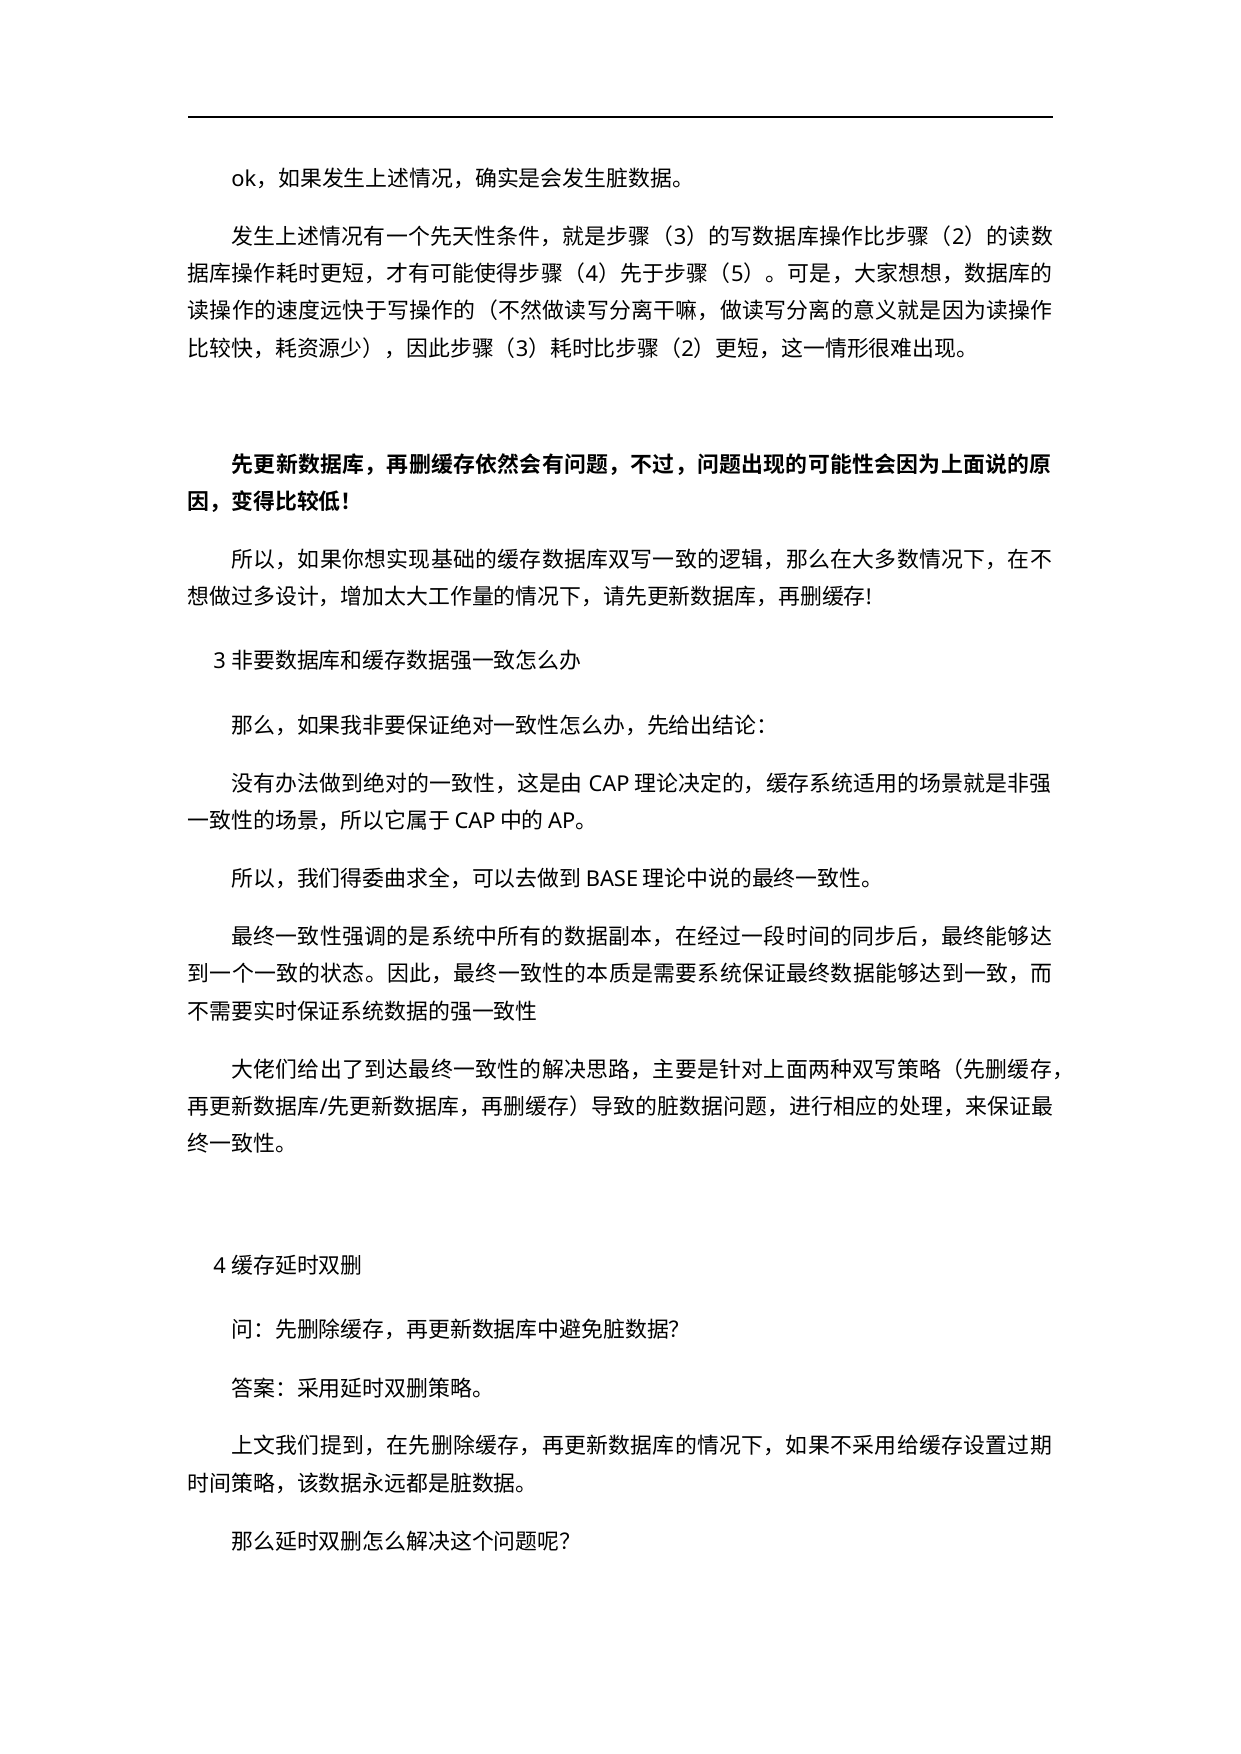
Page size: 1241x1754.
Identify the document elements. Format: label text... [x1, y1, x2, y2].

text 所以，我们得委曲求全，可以去做到BASE理论中说的最终一致性。 [187, 861, 1053, 893]
text 发生上述情况有一个先天性条件，就是步骤（3）的写数据库操作比步骤（2）的读数据库操作耗时更短，才有可能使得步骤（4）先于步骤（5）。可是，大家想想，数据库的读操作的速度远快于写操作的（不然做读写分离干嘛，做读写分离的意义就是因为读操作比较快，耗资源少），因此步骤（3）耗时比步骤（2）更短，这一情形很难出现。 [187, 218, 1053, 363]
text 那么，如果我非要保证绝对一致性怎么办，先给出结论： [187, 707, 1053, 740]
text 问：先删除缓存，再更新数据库中避免脏数据？ [187, 1312, 1053, 1344]
text 所以，如果你想实现基础的缓存数据库双写一致的逻辑，那么在大多数情况下，在不想做过多设计，增加太大工作量的情况下，请先更新数据库，再删缓存! [187, 541, 1053, 611]
text 上文我们提到，在先删除缓存，再更新数据库的情况下，如果不采用给缓存设置过期时间策略，该数据永远都是脏数据。 [187, 1428, 1053, 1498]
text 答案：采用延时双删策略。 [187, 1370, 1053, 1403]
text 最终一致性强调的是系统中所有的数据副本，在经过一段时间的同步后，最终能够达到一个一致的状态。因此，最终一致性的本质是需要系统保证最终数据能够达到一致，而不需要实时保证系统数据的强一致性 [187, 919, 1053, 1026]
text 先更新数据库，再删缓存依然会有问题，不过，问题出现的可能性会因为上面说的原因，变得比较低！ [187, 446, 1053, 516]
text 那么延时双删怎么解决这个问题呢？ [187, 1523, 1053, 1556]
text 没有办法做到绝对的一致性，这是由CAP理论决定的，缓存系统适用的场景就是非强一致性的场景，所以它属于CAP中的AP。 [187, 765, 1053, 835]
subtitle 缓存延时双删 [187, 1248, 1053, 1280]
text 大佬们给出了到达最终一致性的解决思路，主要是针对上面两种双写策略（先删缓存，再更新数据库/先更新数据库，再删缓存）导致的脏数据问题，进行相应的处理，来保证最终一致性。 [187, 1051, 1053, 1158]
subtitle 非要数据库和缓存数据强一致怎么办 [187, 643, 1053, 676]
text ok，如果发生上述情况，确实是会发生脏数据。 [187, 161, 1053, 193]
